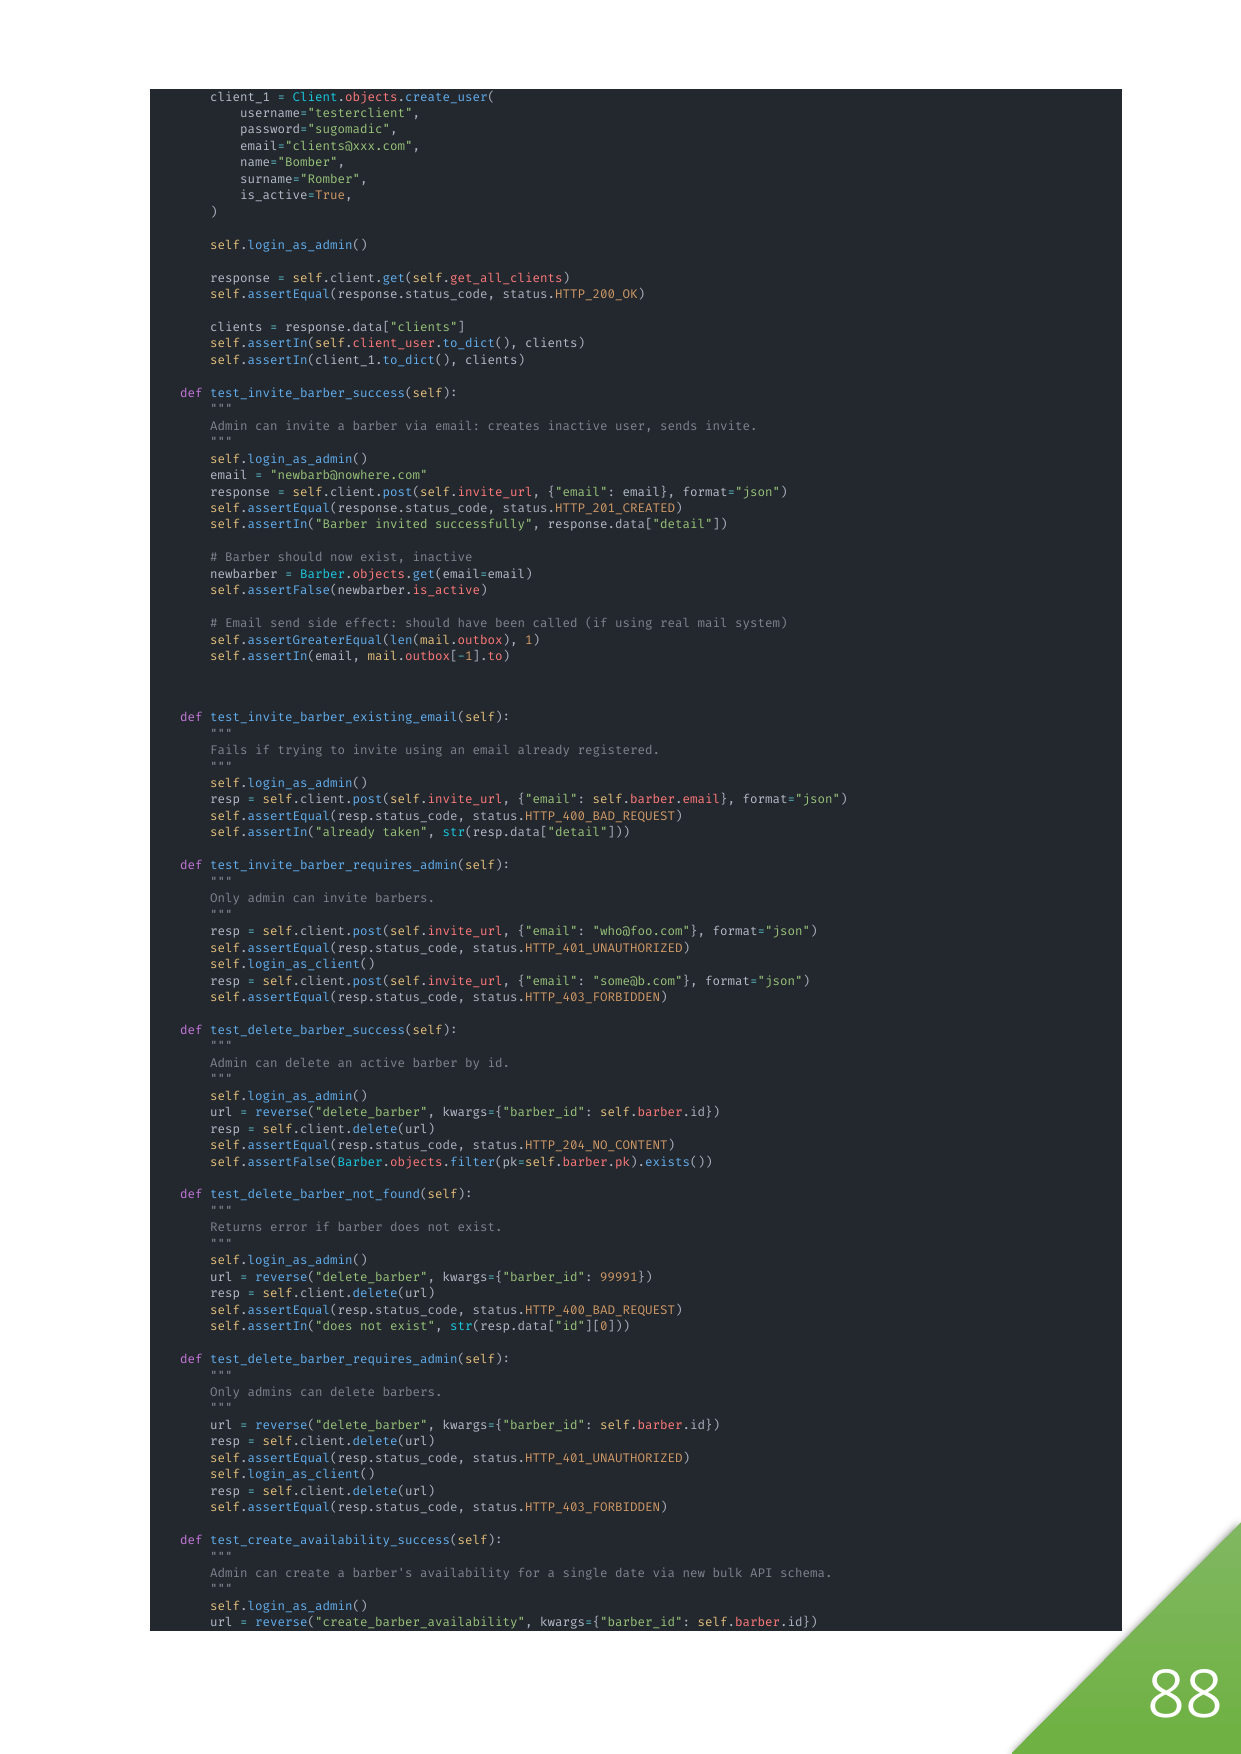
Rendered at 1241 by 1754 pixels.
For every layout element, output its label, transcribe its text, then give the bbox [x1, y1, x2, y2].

text self.assertGreaterEqual(len(mail.outbox), 1) [150, 632, 1122, 648]
text def test_invite_barber_success(self): [150, 385, 1122, 401]
text username="testerclient", [150, 105, 1122, 122]
text newbarber = Barber.objects.get(email=email) [150, 566, 1122, 582]
text """ [150, 1038, 1122, 1055]
text url = reverse("create_barber_availability", kwargs={"barber_id": self.barber.id}) [150, 1614, 1122, 1631]
text def test_delete_barber_success(self): [150, 1022, 1122, 1038]
text """ [150, 1548, 1122, 1565]
text """ [150, 726, 1122, 742]
text self.login_as_admin() [150, 451, 1122, 467]
text resp = self.client.delete(url) [150, 1483, 1122, 1499]
text """ [150, 1071, 1122, 1088]
text self.assertEqual(resp.status_code, status.HTTP_400_BAD_REQUEST) [150, 808, 1122, 824]
text name="Bomber", [150, 154, 1122, 171]
text def test_invite_barber_existing_email(self): [150, 709, 1122, 726]
text resp = self.client.post(self.invite_url, {"email": "who@foo.com"}, format="json") [150, 923, 1122, 939]
text self.login_as_admin() [150, 237, 1122, 253]
text password="sugomadic", [150, 122, 1122, 138]
text self.assertEqual(response.status_code, status.HTTP_201_CREATED) [150, 500, 1122, 517]
text # Email send side effect: should have been called (if using real mail system) [150, 615, 1122, 632]
text surname="Romber", [150, 171, 1122, 187]
text """ [150, 401, 1122, 418]
text self.assertEqual(resp.status_code, status.HTTP_401_UNAUTHORIZED) [150, 1450, 1122, 1466]
text self.login_as_admin() [150, 775, 1122, 791]
text """ [150, 874, 1122, 890]
text self.login_as_admin() [150, 1598, 1122, 1614]
text Admin can delete an active barber by id. [150, 1055, 1122, 1071]
text self.assertEqual(resp.status_code, status.HTTP_401_UNAUTHORIZED) [150, 939, 1122, 956]
text self.assertEqual(resp.status_code, status.HTTP_204_NO_CONTENT) [150, 1137, 1122, 1153]
text response = self.client.post(self.invite_url, {"email": email}, format="json") [150, 484, 1122, 500]
text """ [150, 758, 1122, 775]
text self.assertIn(client_1.to_dict(), clients) [150, 352, 1122, 368]
text Admin can invite a barber via email: creates inactive user, sends invite. [150, 418, 1122, 434]
text email = "newbarb@nowhere.com" [150, 467, 1122, 484]
text email="clients@xxx.com", [150, 138, 1122, 154]
text """ [150, 907, 1122, 923]
text """ [150, 1400, 1122, 1417]
text clients = response.data["clients"] [150, 319, 1122, 336]
text # Barber should now exist, inactive [150, 549, 1122, 566]
text url = reverse("delete_barber", kwargs={"barber_id": 99991}) [150, 1269, 1122, 1285]
text self.assertIn(email, mail.outbox[-1].to) [150, 648, 1122, 665]
text self.assertIn("does not exist", str(resp.data["id"][0])) [150, 1318, 1122, 1334]
text Only admin can invite barbers. [150, 890, 1122, 907]
text self.assertEqual(resp.status_code, status.HTTP_403_FORBIDDEN) [150, 1499, 1122, 1516]
text self.login_as_client() [150, 956, 1122, 972]
text ) [150, 204, 1122, 220]
text def test_delete_barber_requires_admin(self): [150, 1351, 1122, 1367]
text self.login_as_admin() [150, 1088, 1122, 1104]
text self.assertFalse(Barber.objects.filter(pk=self.barber.pk).exists()) [150, 1153, 1122, 1170]
text url = reverse("delete_barber", kwargs={"barber_id": self.barber.id}) [150, 1417, 1122, 1433]
text self.assertEqual(resp.status_code, status.HTTP_400_BAD_REQUEST) [150, 1302, 1122, 1318]
text resp = self.client.delete(url) [150, 1285, 1122, 1302]
text resp = self.client.post(self.invite_url, {"email": "some@b.com"}, format="json") [150, 972, 1122, 989]
text def test_invite_barber_requires_admin(self): [150, 857, 1122, 874]
text Only admins can delete barbers. [150, 1384, 1122, 1400]
text """ [150, 1203, 1122, 1219]
text resp = self.client.delete(url) [150, 1433, 1122, 1450]
text resp = self.client.post(self.invite_url, {"email": self.barber.email}, format="json") [150, 791, 1122, 808]
text self.assertEqual(response.status_code, status.HTTP_200_OK) [150, 286, 1122, 303]
text client_1 = Client.objects.create_user( [150, 89, 1122, 105]
text is_active=True, [150, 187, 1122, 204]
text """ [150, 1236, 1122, 1252]
text self.assertIn("already taken", str(resp.data["detail"])) [150, 824, 1122, 841]
text Fails if trying to invite using an email already registered. [150, 742, 1122, 758]
text def test_create_availability_success(self): [150, 1532, 1122, 1548]
text self.assertIn("Barber invited successfully", response.data["detail"]) [150, 517, 1122, 533]
text self.assertFalse(newbarber.is_active) [150, 582, 1122, 599]
text self.login_as_admin() [150, 1252, 1122, 1269]
text url = reverse("delete_barber", kwargs={"barber_id": self.barber.id}) [150, 1104, 1122, 1121]
text self.assertIn(self.client_user.to_dict(), clients) [150, 336, 1122, 352]
text Admin can create a barber's availability for a single date via new bulk API schema. [150, 1565, 1122, 1581]
text self.login_as_client() [150, 1466, 1122, 1483]
text self.assertEqual(resp.status_code, status.HTTP_403_FORBIDDEN) [150, 989, 1122, 1005]
text Returns error if barber does not exist. [150, 1219, 1122, 1236]
text """ [150, 1581, 1122, 1598]
text response = self.client.get(self.get_all_clients) [150, 270, 1122, 286]
text resp = self.client.delete(url) [150, 1121, 1122, 1137]
text """ [150, 1367, 1122, 1384]
text """ [150, 434, 1122, 451]
text def test_delete_barber_not_found(self): [150, 1186, 1122, 1203]
